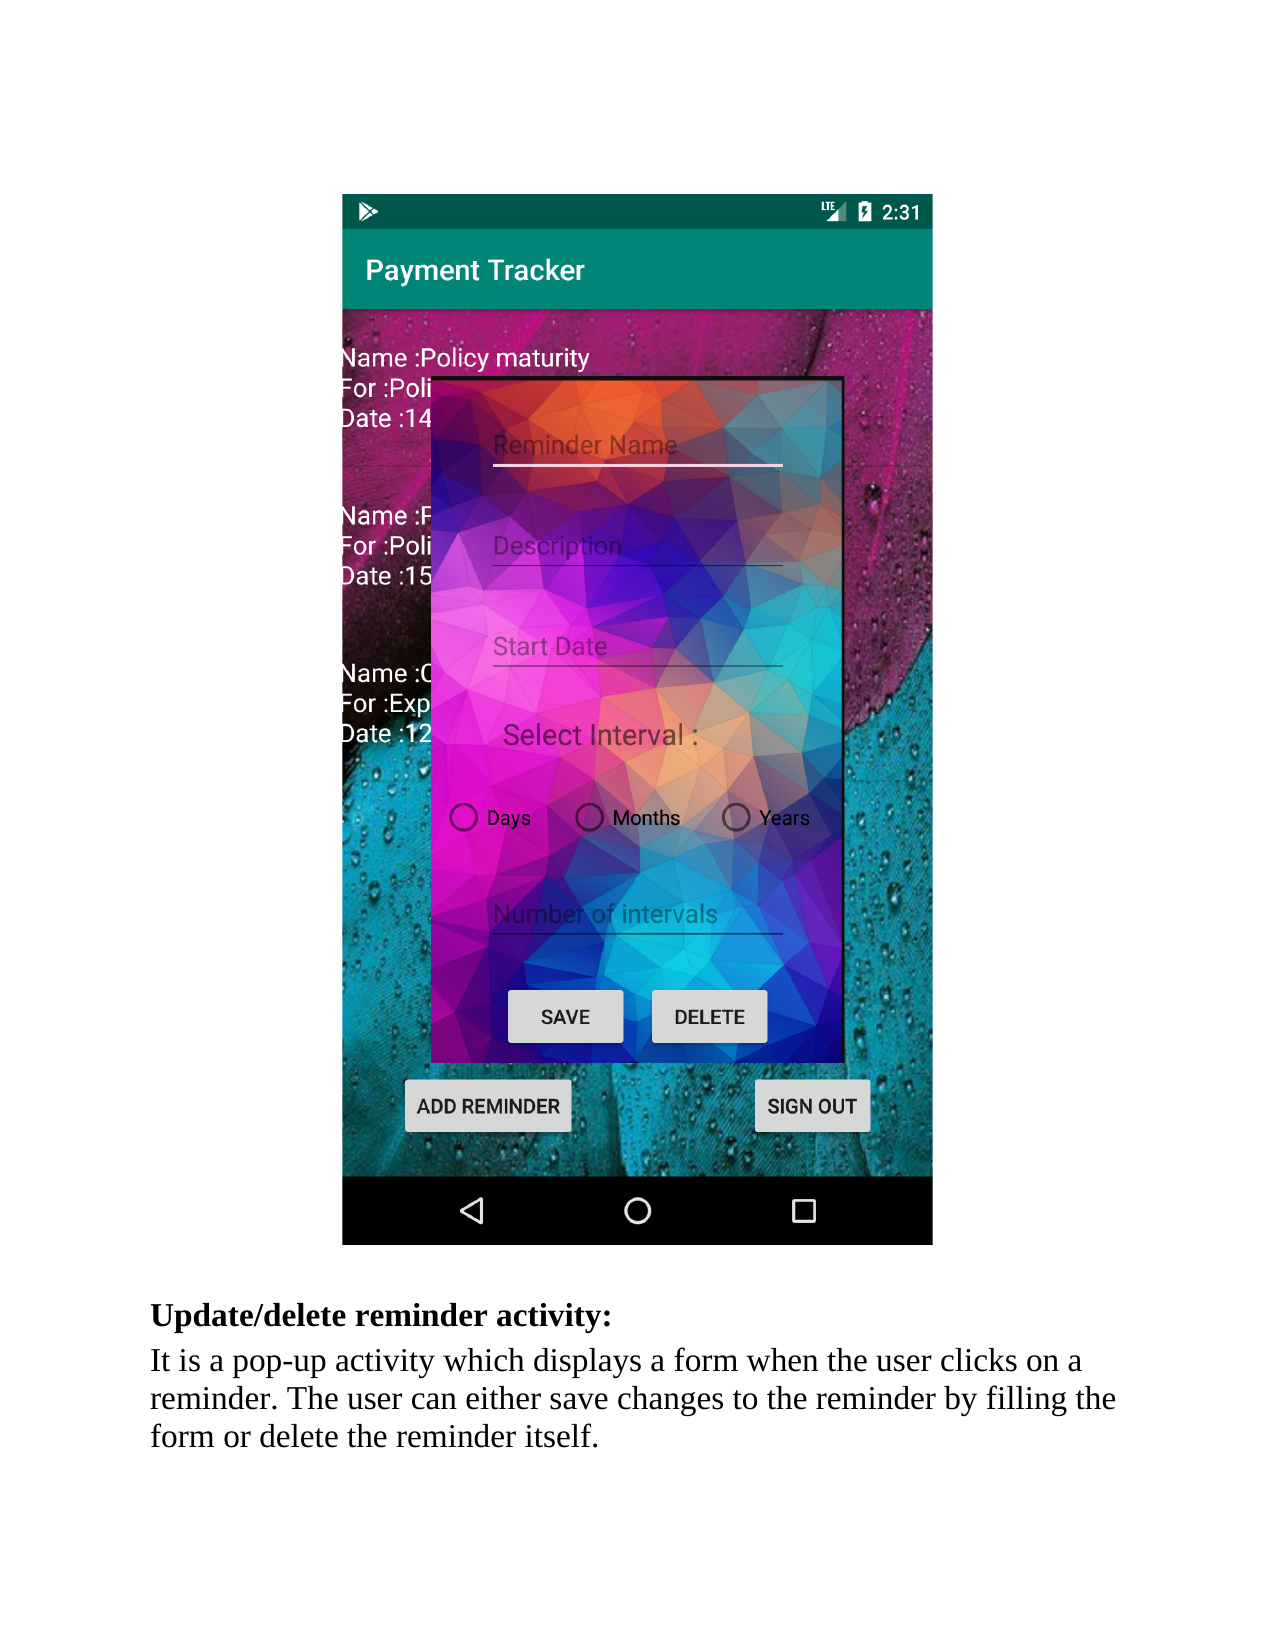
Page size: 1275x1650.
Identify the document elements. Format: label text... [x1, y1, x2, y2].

title Update/delete reminder activity: [150, 1295, 1125, 1334]
picture [342, 194, 933, 1245]
title It is a pop-up activity which displays a form when the user clicks on a reminder. The user can either save changes to the reminder by filling the form or delete the reminder itself. [150, 1340, 1125, 1455]
